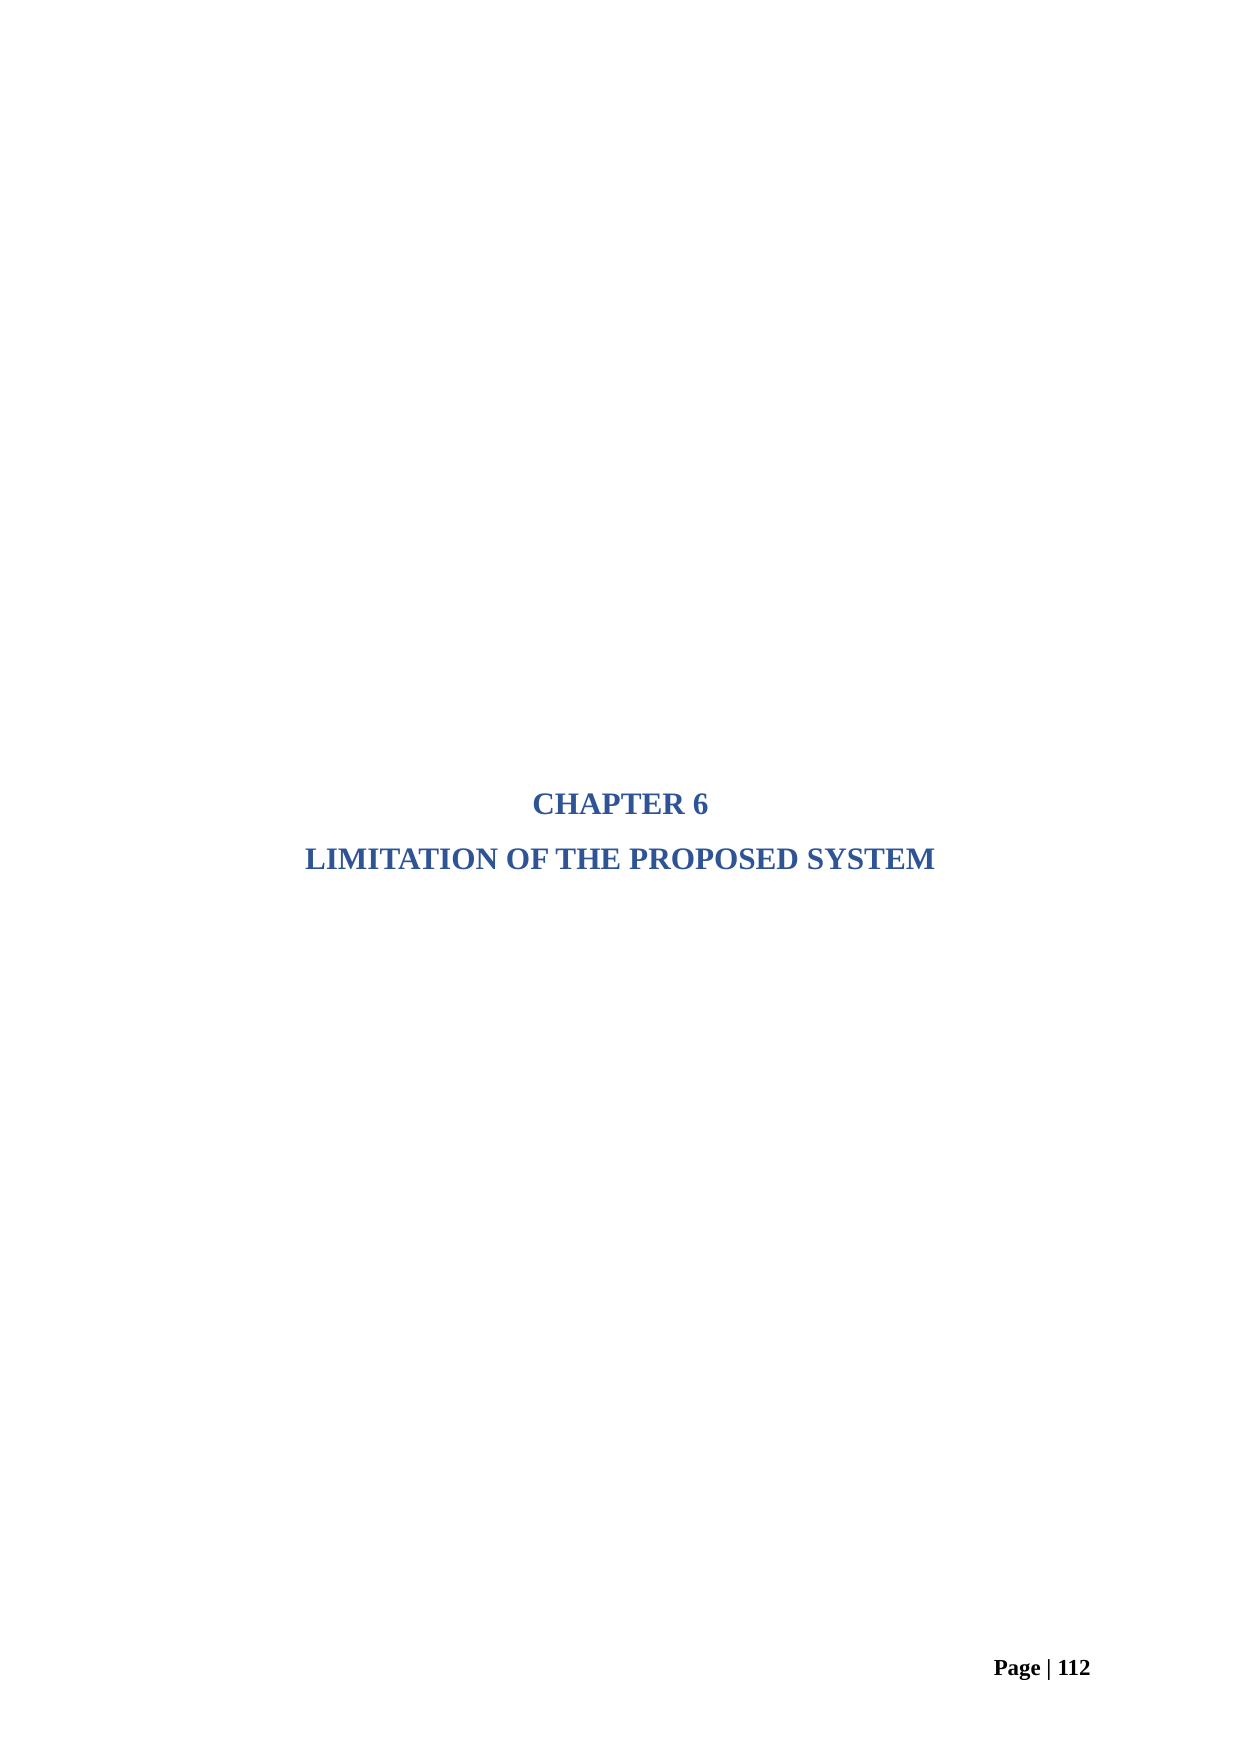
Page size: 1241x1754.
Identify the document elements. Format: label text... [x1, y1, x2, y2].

text CHAPTER 6 [150, 785, 1090, 821]
text LIMITATION OF THE PROPOSED SYSTEM [150, 840, 1090, 876]
